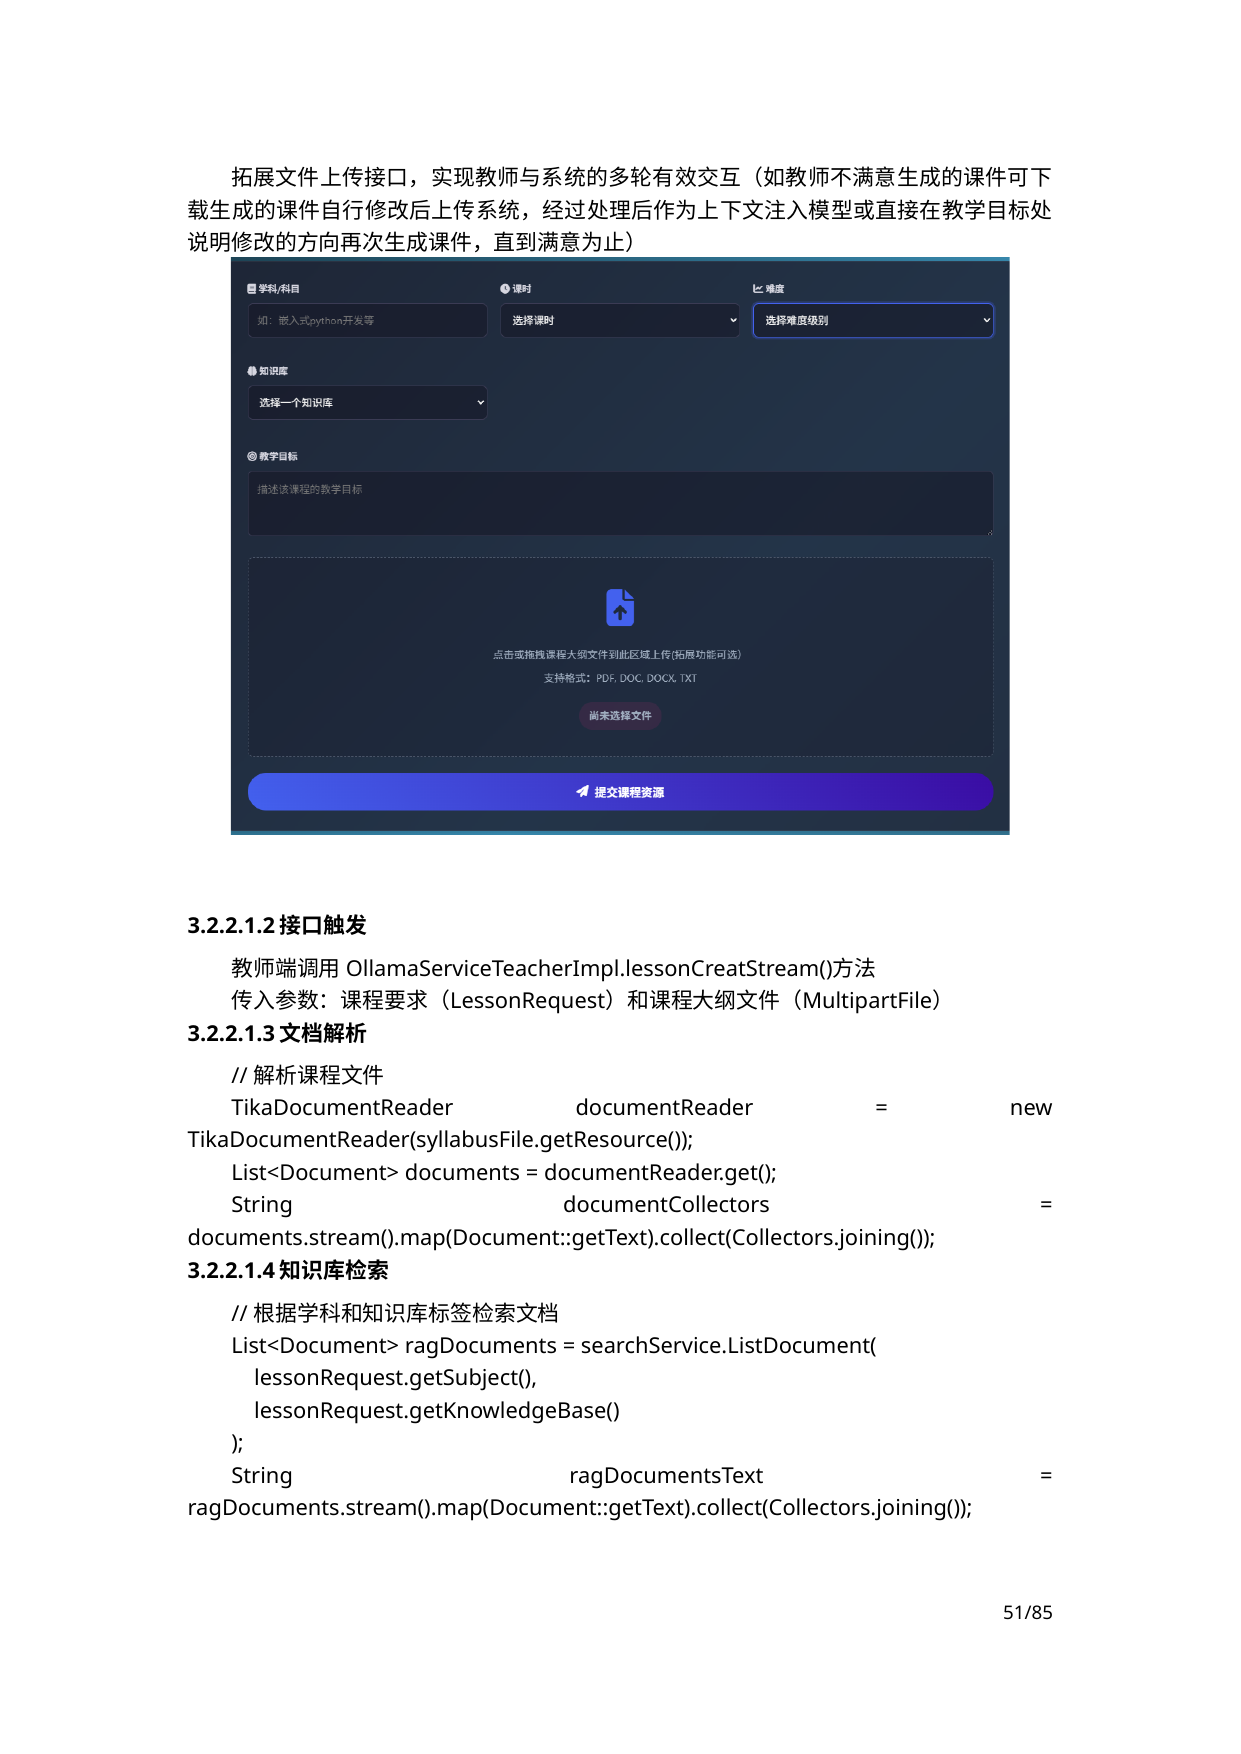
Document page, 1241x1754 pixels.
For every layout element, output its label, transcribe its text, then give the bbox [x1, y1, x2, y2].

text String documentCollectors = documents.stream().map(Document::getText).collect(Collectors.joining()); [187, 1188, 1053, 1253]
text // 解析课程文件 [187, 1058, 1053, 1091]
picture [230, 257, 1010, 835]
text 传入参数：课程要求（LessonRequest）和课程大纲文件（MultipartFile） [187, 983, 1053, 1015]
text lessonRequest.getSubject(), [187, 1361, 1053, 1393]
text // 根据学科和知识库标签检索文档 [187, 1296, 1053, 1328]
text TikaDocumentReader documentReader = new TikaDocumentReader(syllabusFile.getResource()); [187, 1091, 1053, 1156]
subtitle 3.2.2.1.2接口触发​​ [187, 907, 1053, 940]
text String ragDocumentsText = ragDocuments.stream().map(Document::getText).collect(Collectors.joining()); [187, 1458, 1053, 1523]
text 教师端调用 OllamaServiceTeacherImpl.lessonCreatStream()方法 [187, 950, 1053, 983]
text 拓展文件上传接口，实现教师与系统的多轮有效交互（如教师不满意生成的课件可下载生成的课件自行修改后上传系统，经过处理后作为上下文注入模型或直接在教学目标处说明修改的方向再次生成课件，直到满意为止） [187, 160, 1053, 257]
subtitle 3.2.2.1.4知识库检索​​ [187, 1253, 1053, 1286]
text ); [187, 1426, 1053, 1458]
text List<Document> ragDocuments = searchService.ListDocument( [187, 1328, 1053, 1361]
subtitle 3.2.2.1.3文档解析​​ [187, 1015, 1053, 1048]
text lessonRequest.getKnowledgeBase() [187, 1393, 1053, 1426]
text List<Document> documents = documentReader.get(); [187, 1156, 1053, 1188]
